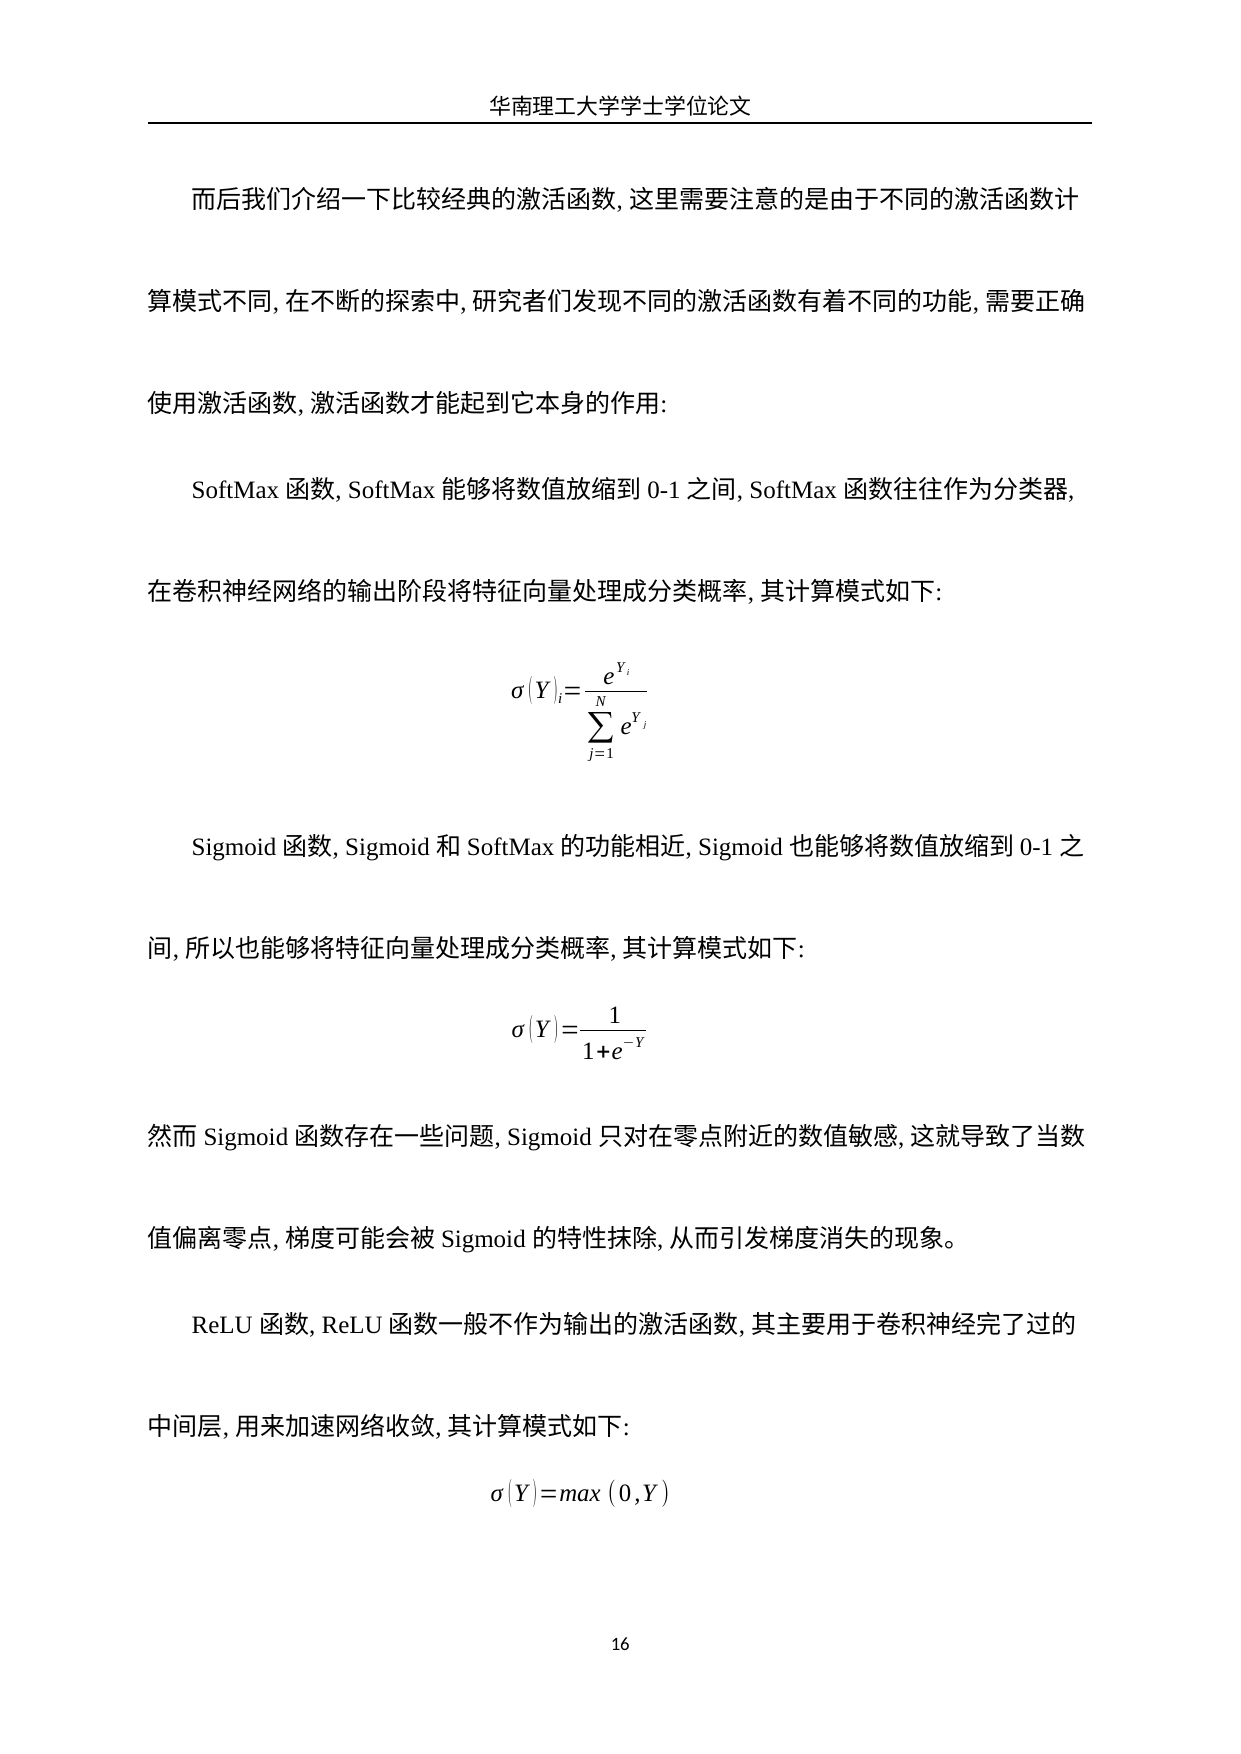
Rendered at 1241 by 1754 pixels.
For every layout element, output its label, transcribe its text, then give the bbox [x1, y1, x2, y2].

text 而后我们介绍一下比较经典的激活函数, 这里需要注意的是由于不同的激活函数计算模式不同, 在不断的探索中, 研究者们发现不同的激活函数有着不同的功能, 需要正确使用激活函数, 激活函数才能起到它本身的作用: [148, 164, 1092, 436]
text (13) [148, 642, 1092, 777]
text Sigmoid 函数, Sigmoid 和 SoftMax 的功能相近, Sigmoid 也能够将数值放缩到 0-1 之间, 所以也能够将特征向量处理成分类概率, 其计算模式如下: [148, 811, 1092, 981]
text ReLU 函数, ReLU 函数一般不作为输出的激活函数, 其主要用于卷积神经完了过的中间层, 用来加速网络收敛, 其计算模式如下: [148, 1288, 1092, 1458]
text 然而 Sigmoid 函数存在一些问题, Sigmoid 只对在零点附近的数值敏感, 这就导致了当数值偏离零点, 梯度可能会被 Sigmoid 的特性抹除, 从而引发梯度消失的现象。 [148, 1100, 1092, 1270]
text (14) [148, 999, 1092, 1067]
text SoftMax 函数, SoftMax 能够将数值放缩到 0-1 之间, SoftMax 函数往往作为分类器, 在卷积神经网络的输出阶段将特征向量处理成分类概率, 其计算模式如下: [148, 454, 1092, 623]
text (15) [148, 1476, 1092, 1510]
